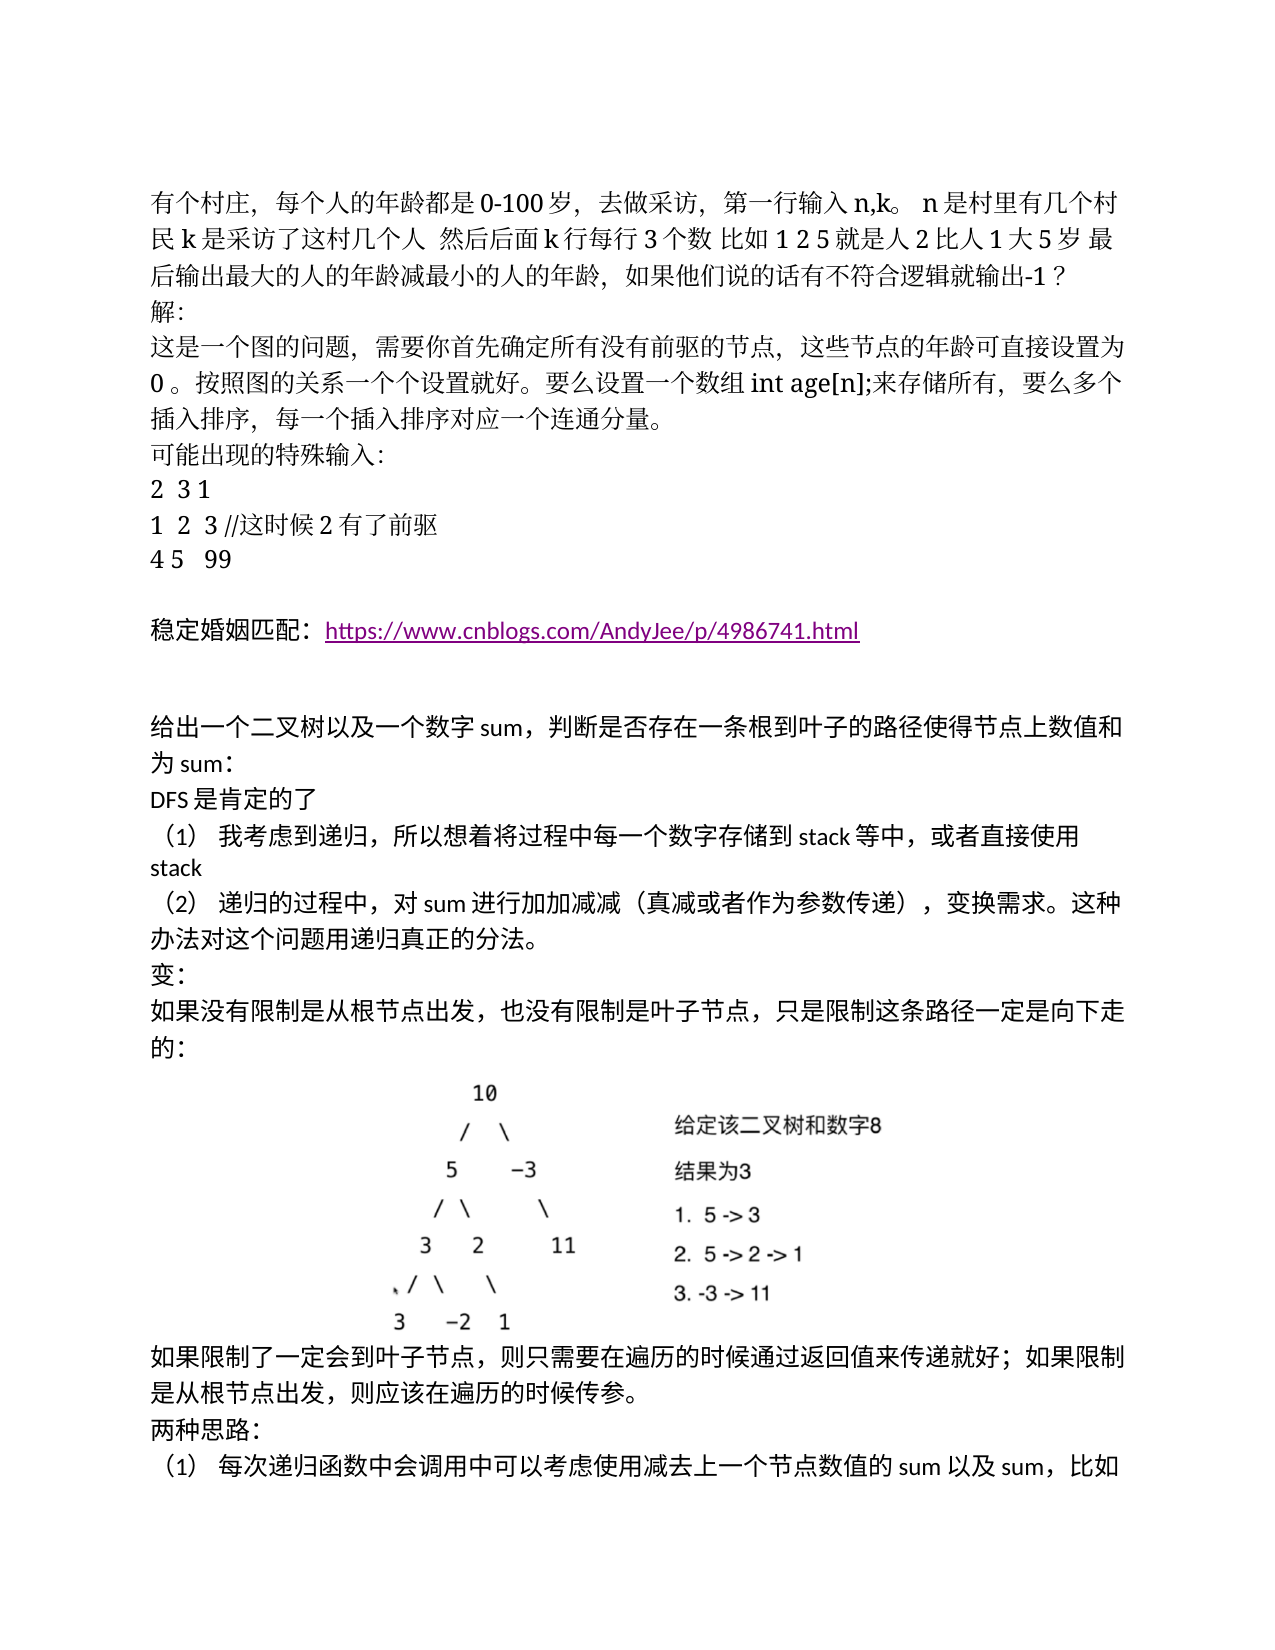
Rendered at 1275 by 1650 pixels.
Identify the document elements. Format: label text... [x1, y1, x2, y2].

text 2 3 1 [150, 472, 1125, 506]
text 4 5 99 [150, 542, 1125, 576]
text 这是一个图的问题，需要你首先确定所有没有前驱的节点，这些节点的年龄可直接设置为0 。按照图的关系一个个设置就好。要么设置一个数组int age[n];来存储所有，要么多个插入排序，每一个插入排序对应一个连通分量。 [150, 328, 1125, 436]
text DFS是肯定的了 [150, 780, 1125, 816]
list 递归的过程中，对sum进行加加减减（真减或者作为参数传递），变换需求。这种办法对这个问题用递归真正的分法。 [150, 883, 1125, 956]
text 有个村庄，每个人的年龄都是0-100岁，去做采访，第一行输入n,k。 n是村里有几个村民 k是采访了这村几个人 然后后面k行每行3个数 比如 1 2 5就是人2比人1大5岁 最后输出最大的人的年龄减最小的人的年龄，如果他们说的话有不符合逻辑就输出-1 ？ [150, 150, 1125, 292]
text 给出一个二叉树以及一个数字sum，判断是否存在一条根到叶子的路径使得节点上数值和为sum： [150, 707, 1125, 780]
list 我考虑到递归，所以想着将过程中每一个数字存储到stack等中，或者直接使用stack [150, 816, 1125, 883]
text 1 2 3 //这时候2有了前驱 [150, 506, 1125, 542]
text 如果限制了一定会到叶子节点，则只需要在遍历的时候通过返回值来传递就好；如果限制是从根节点出发，则应该在遍历的时候传参。 [150, 1338, 1125, 1410]
text 两种思路： [150, 1410, 1125, 1446]
picture [381, 1064, 895, 1338]
text 变： 如果没有限制是从根节点出发，也没有限制是叶子节点，只是限制这条路径一定是向下走的： [150, 956, 1125, 1064]
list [150, 1446, 1125, 1483]
text 可能出现的特殊输入： [150, 436, 1125, 472]
text 稳定婚姻匹配：https://www.cnblogs.com/AndyJee/p/4986741.html [150, 610, 1125, 646]
text 解： [150, 292, 1125, 328]
